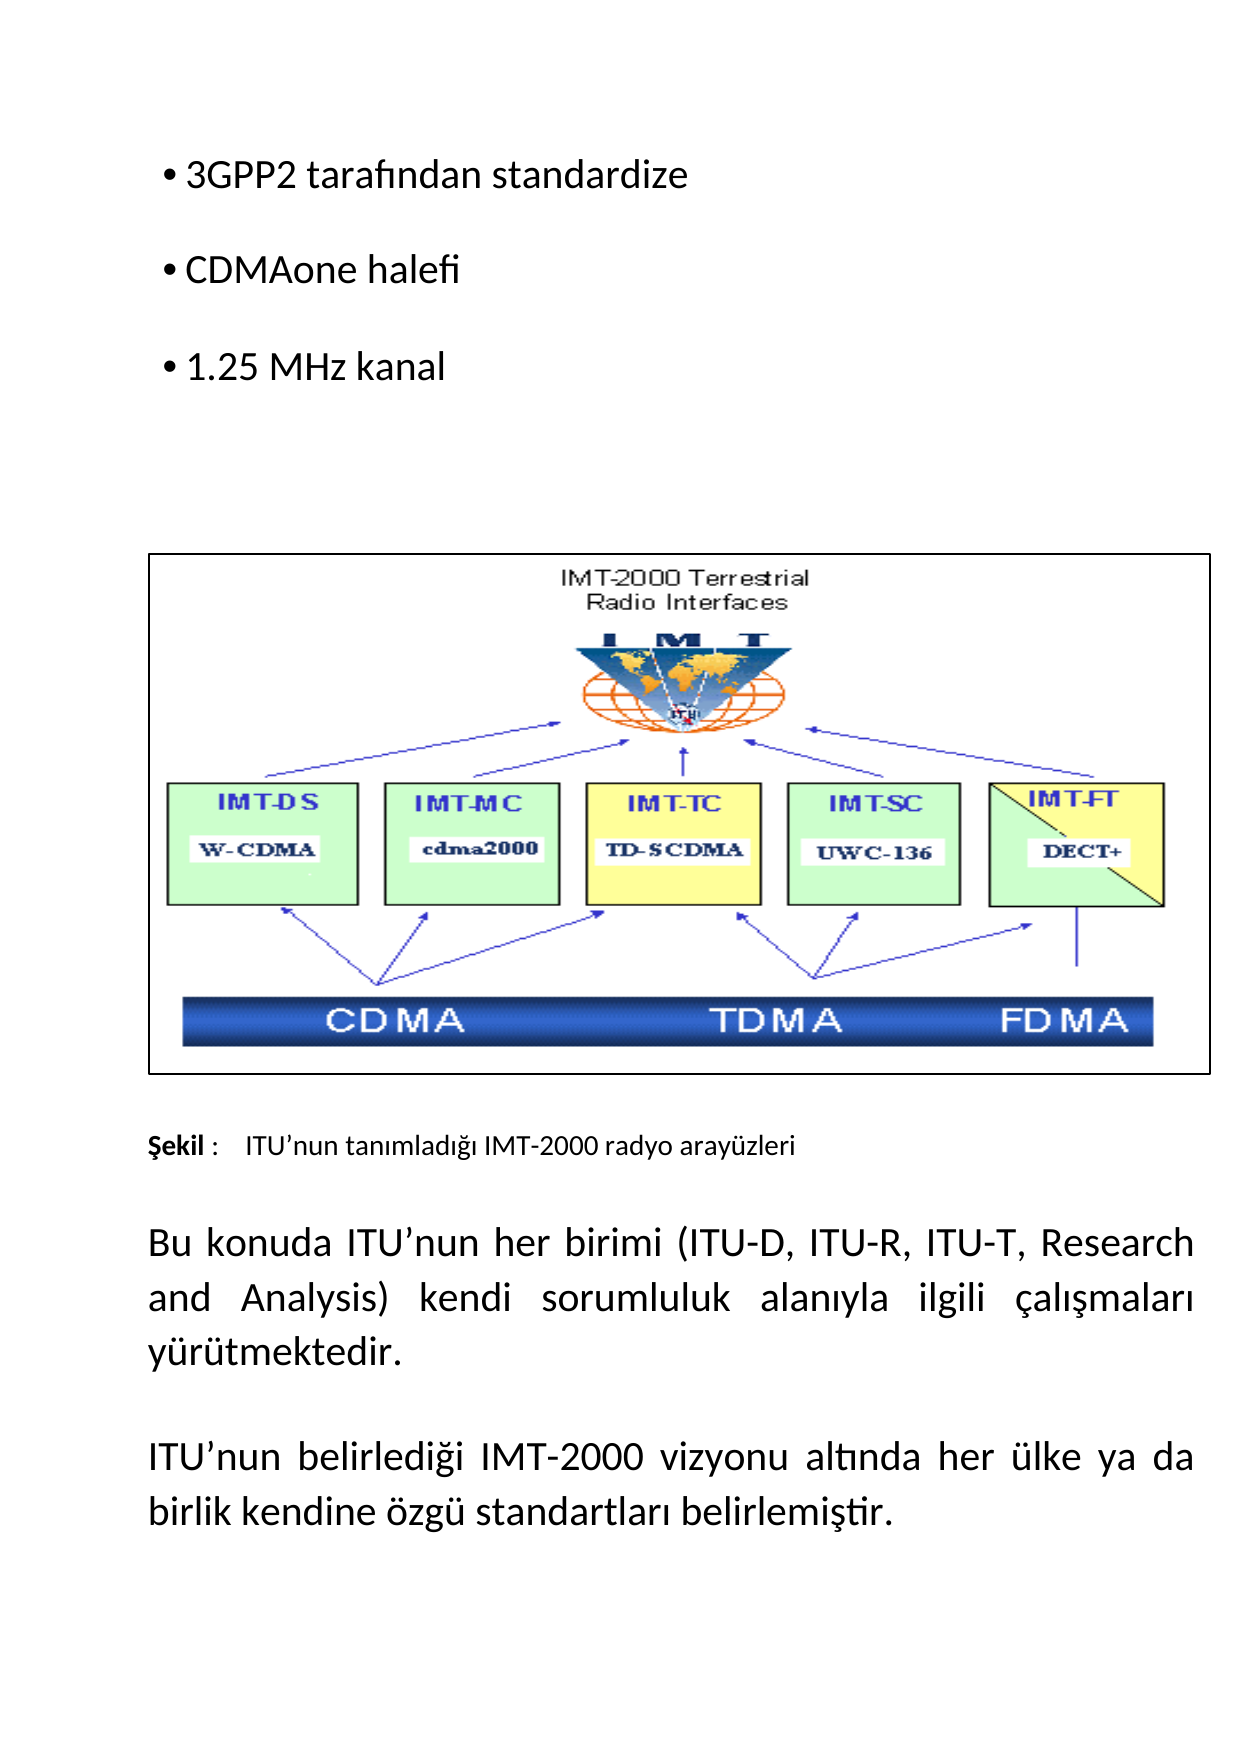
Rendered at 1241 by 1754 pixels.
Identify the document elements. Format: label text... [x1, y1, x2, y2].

text Şekil : ITU’nun tanımladığı IMT-2000 radyo arayüzleri [148, 1127, 1196, 1163]
text Bu konuda ITU’nun her birimi (ITU-D, ITU-R, ITU-T, Research and Analysis) kendi sorumluluk alanıyla ilgili çalışmaları yürütmektedir. [148, 1216, 1196, 1376]
list CDMAone halefi [148, 243, 1196, 294]
text ITU’nun belirlediği IMT-2000 vizyonu altında her ülke ya da birlik kendine özgü standartları belirlemiştir. [148, 1430, 1196, 1536]
list 1.25 MHz kanal [148, 339, 1196, 390]
list 3GPP2 tarafından standardize [148, 148, 1196, 198]
